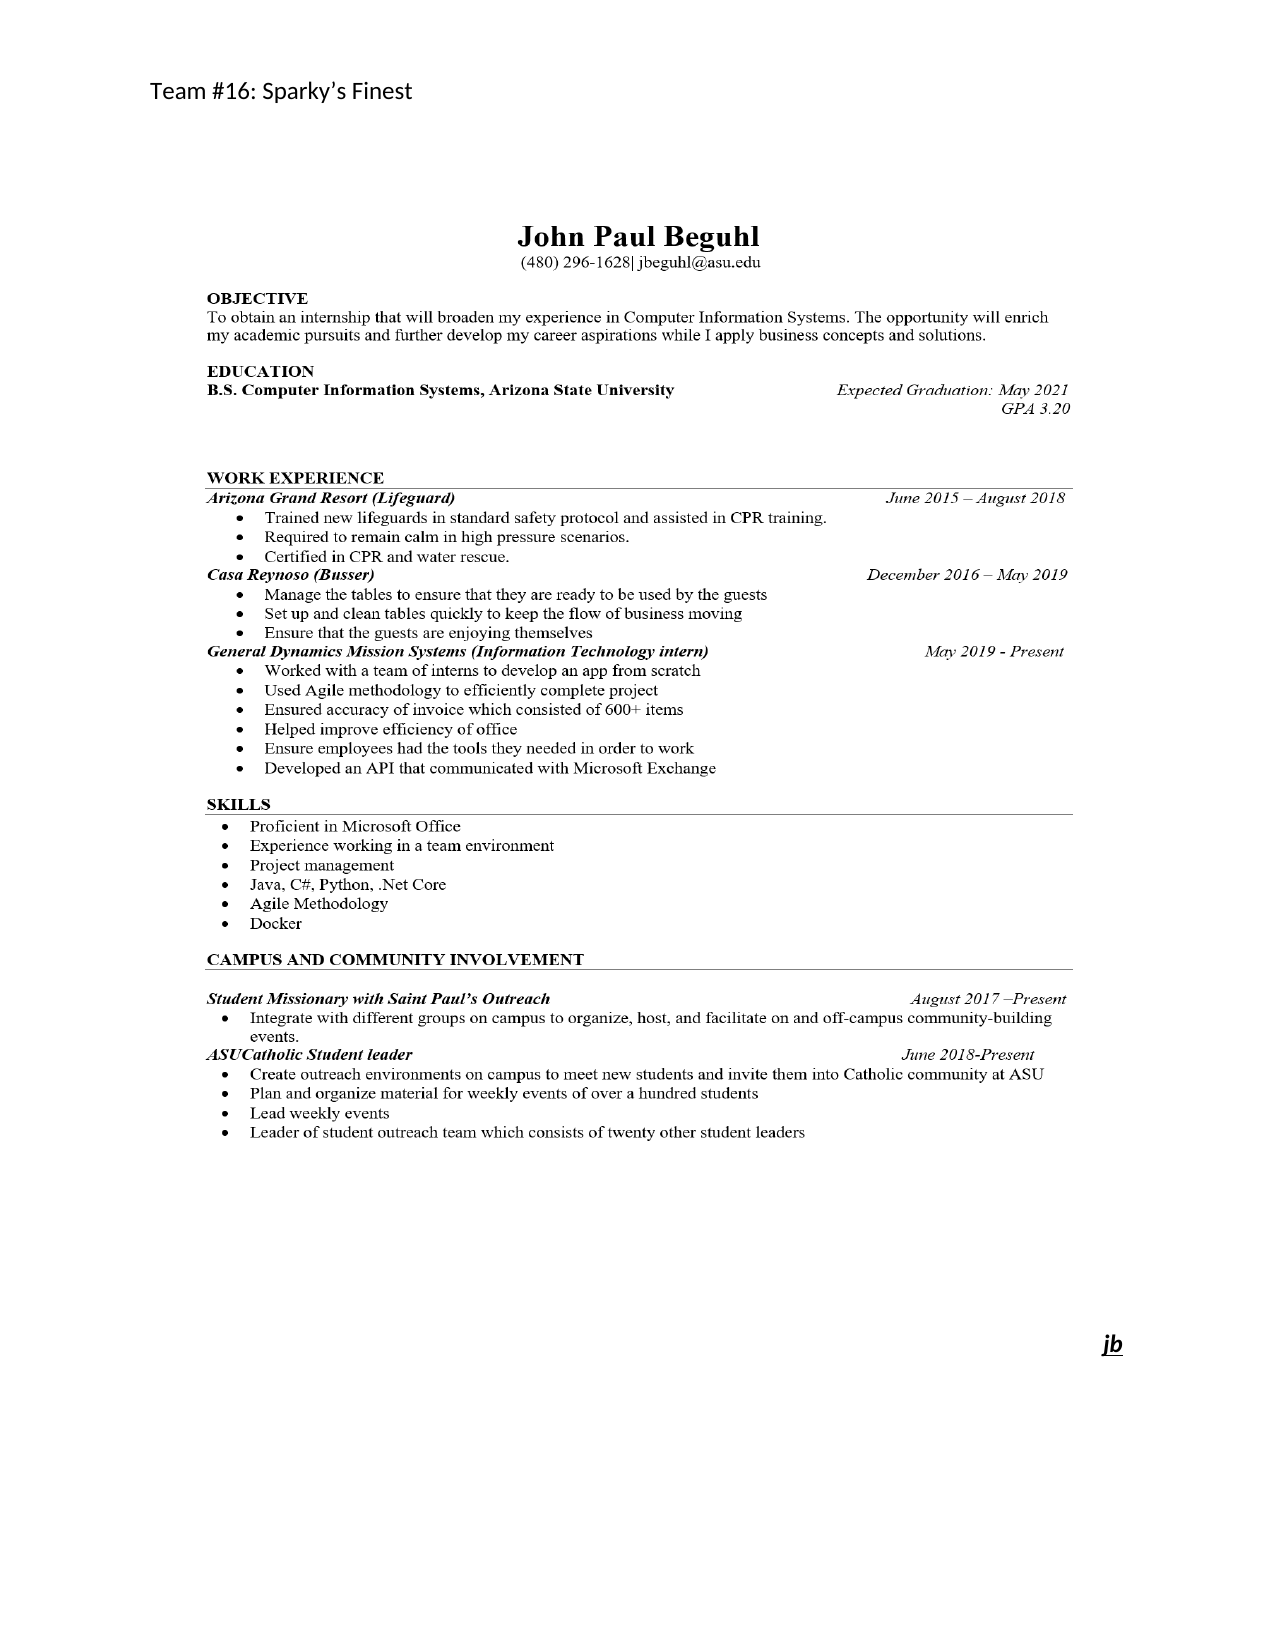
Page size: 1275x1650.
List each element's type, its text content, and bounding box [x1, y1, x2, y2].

picture [150, 150, 1125, 1290]
text jb [150, 1329, 1125, 1359]
